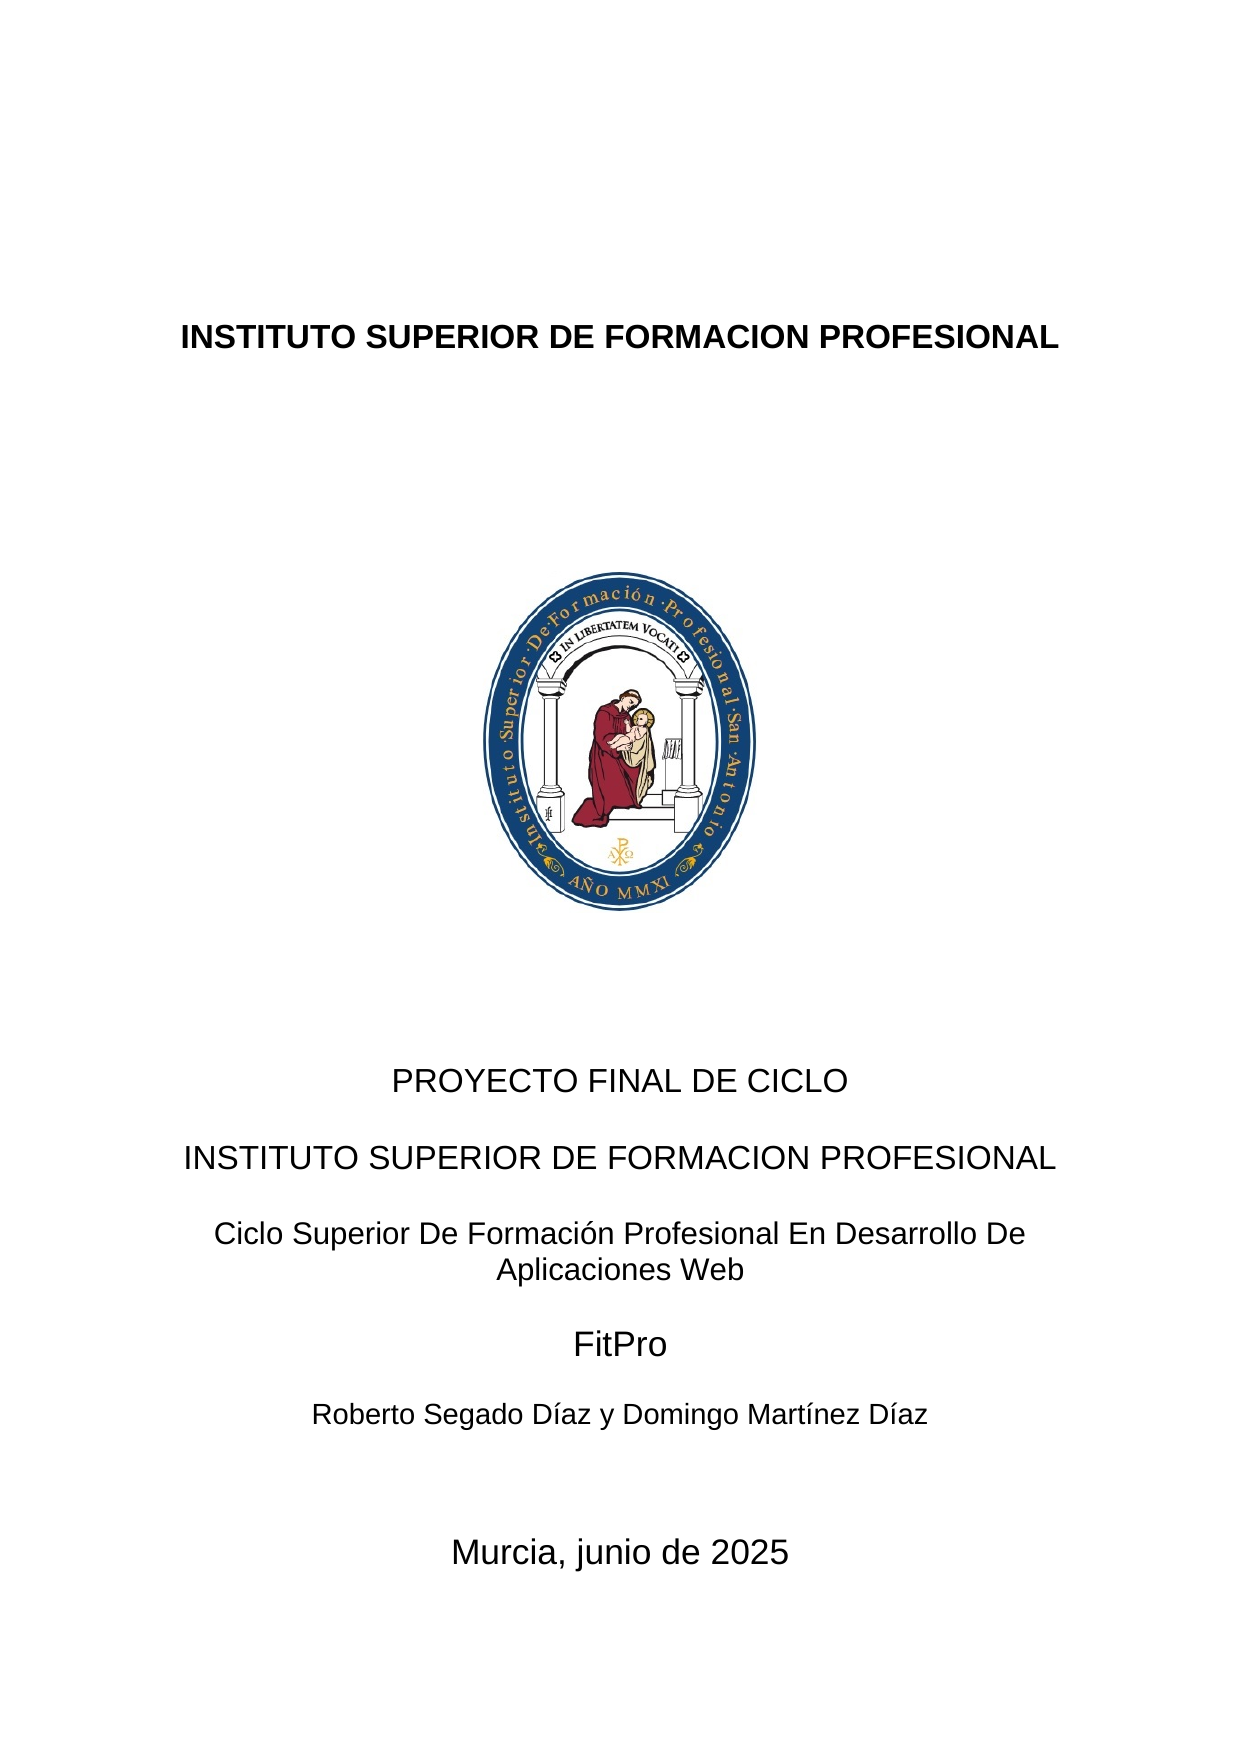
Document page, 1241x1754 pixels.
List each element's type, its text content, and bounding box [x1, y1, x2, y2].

text INSTITUTO SUPERIOR DE FORMACION PROFESIONAL [177, 317, 1063, 356]
text FitPro [177, 1323, 1063, 1364]
text Murcia, junio de 2025 [177, 1532, 1063, 1572]
text INSTITUTO SUPERIOR DE FORMACION PROFESIONAL [177, 1138, 1063, 1177]
picture [482, 571, 758, 913]
text Ciclo Superior De Formación Profesional En Desarrollo De Aplicaciones Web [177, 1215, 1063, 1287]
text PROYECTO FINAL DE CICLO [177, 1062, 1063, 1100]
text Roberto Segado Díaz y Domingo Martínez Díaz [177, 1397, 1063, 1431]
